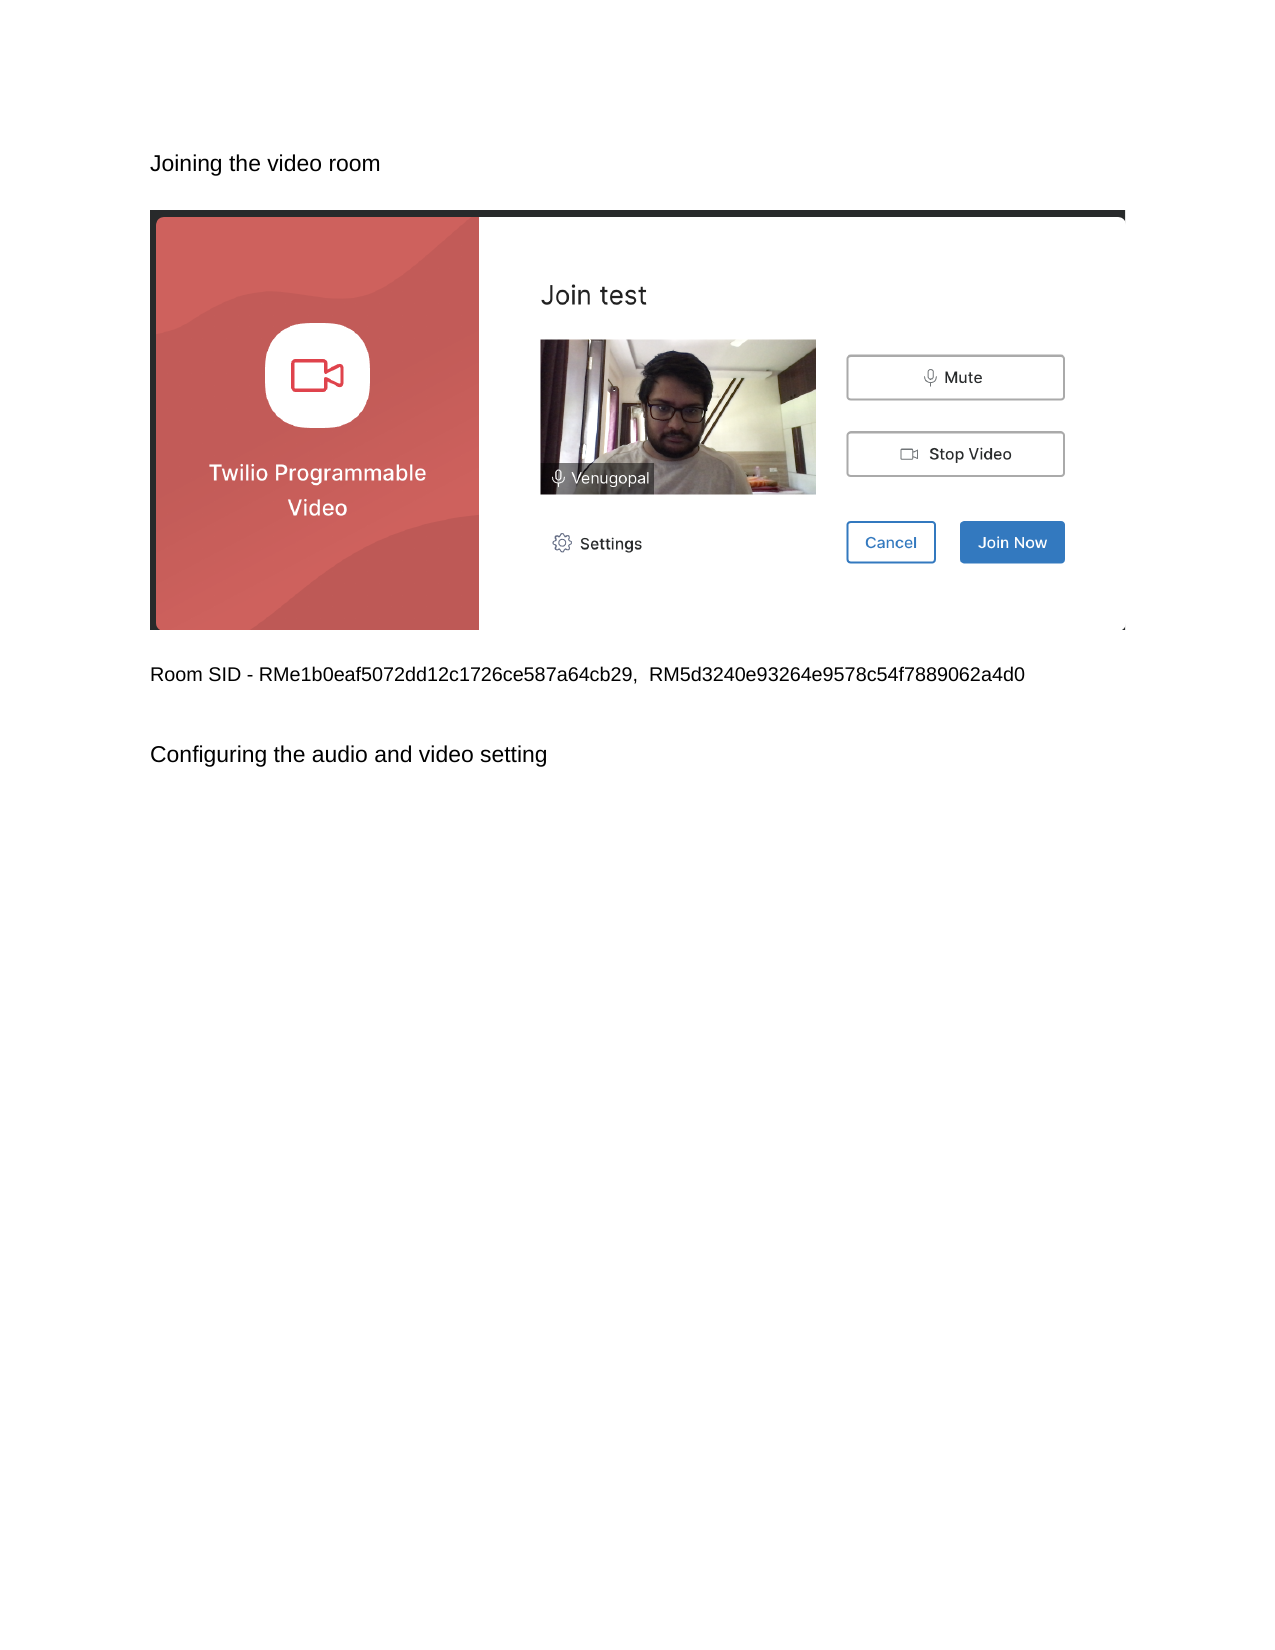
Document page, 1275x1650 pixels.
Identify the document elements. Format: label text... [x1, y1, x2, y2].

text Configuring the audio and video setting [150, 741, 1125, 768]
text Joining the video room [150, 150, 1125, 176]
text Room SID - RMe1b0eaf5072dd12c1726ce587a64cb29, RM5d3240e93264e9578c54f7889062a4d0 [150, 663, 1125, 686]
picture [150, 210, 1125, 630]
